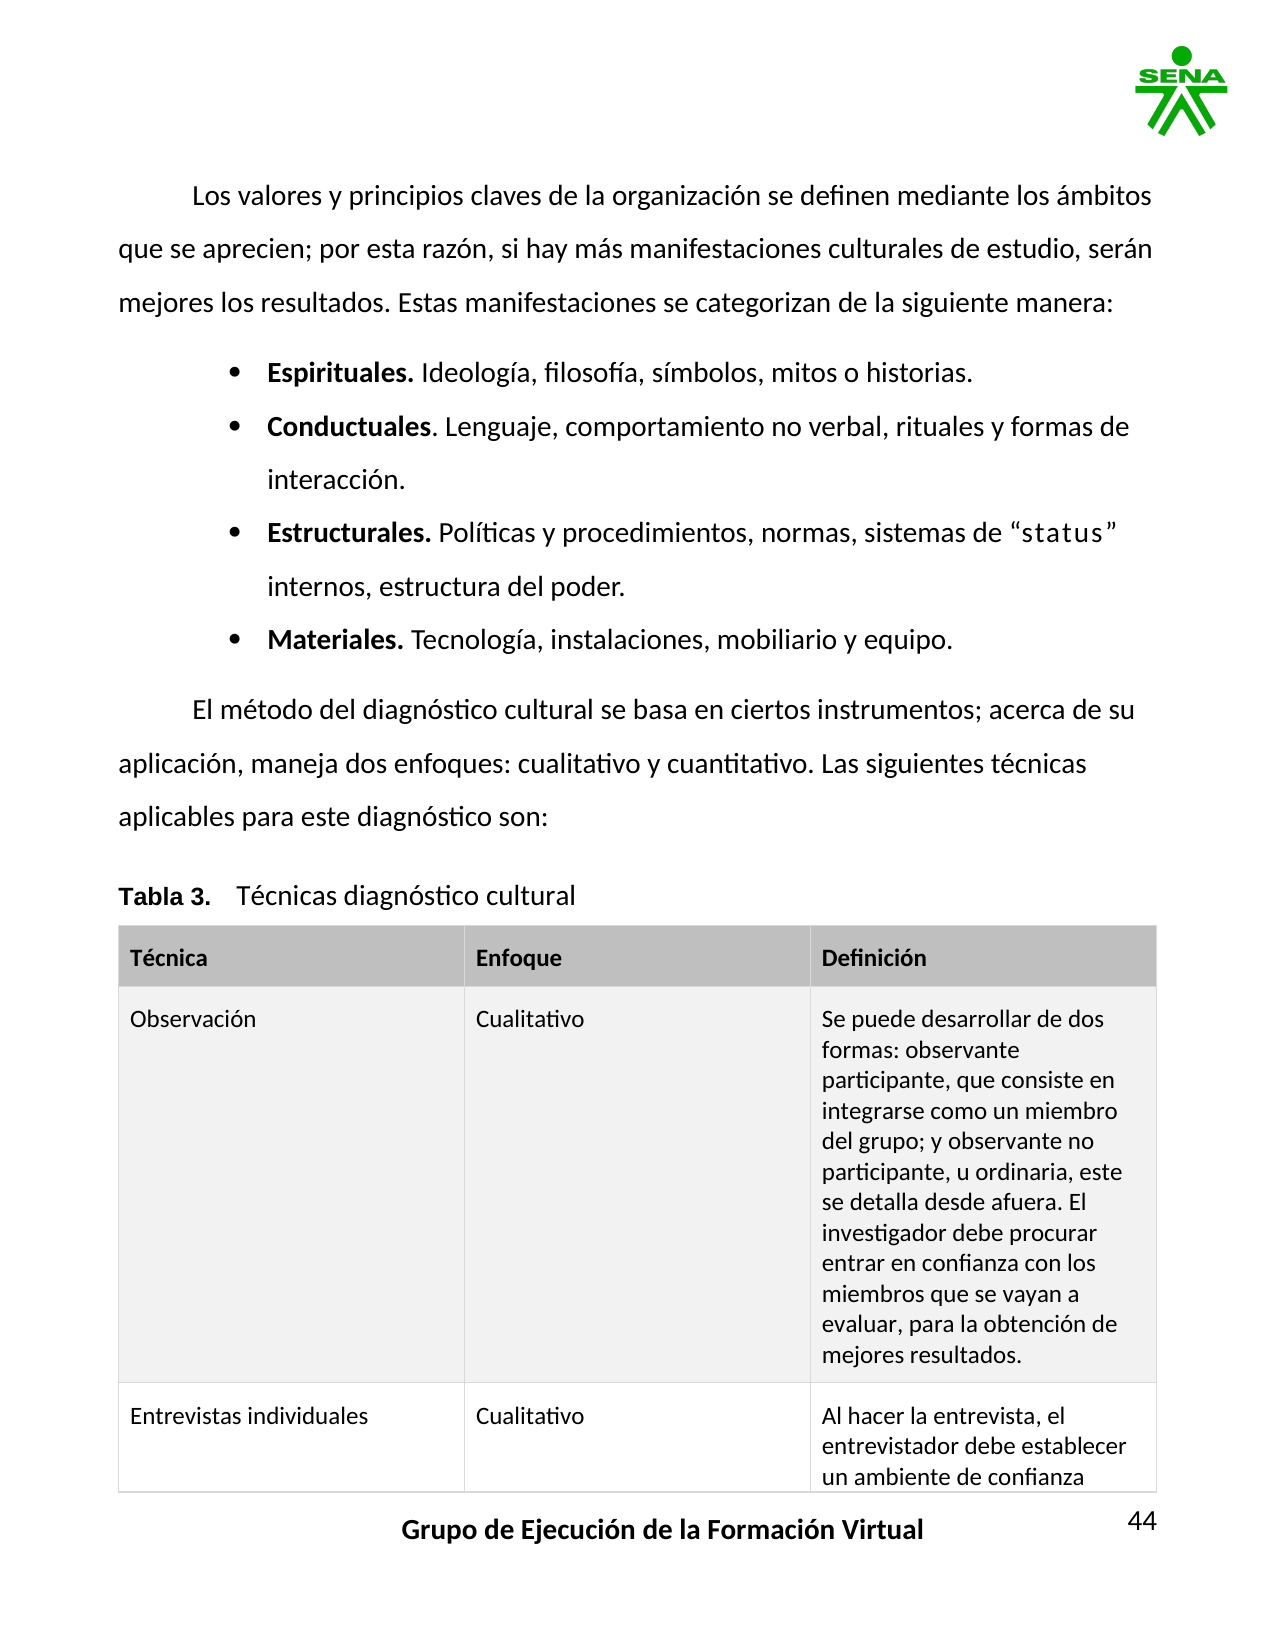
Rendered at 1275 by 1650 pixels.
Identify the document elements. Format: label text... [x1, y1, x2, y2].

table_cell Se puede desarrollar de dos formas: observante participante, que consiste en integrarse como un miembro del grupo; y observante no participante, u ordinaria, este se detalla desde afuera. El investigador debe procurar entrar en confianza con los miembros que se vayan a evaluar, para la obtención de mejores resultados. [811, 987, 1156, 1382]
list Materiales. Tecnología, instalaciones, mobiliario y equipo. [229, 621, 1157, 657]
table_header Técnica [119, 926, 464, 986]
picture [1135, 46, 1228, 136]
list Espirituales. Ideología, filosofía, símbolos, mitos o historias. [229, 354, 1157, 390]
table_cell Observación [119, 987, 464, 1382]
text Técnicas diagnóstico cultural [118, 877, 1157, 912]
table_cell Al hacer la entrevista, el entrevistador debe establecer un ambiente de confianza mutua, comprensión y afinidad emocional con el entrevistador. [811, 1383, 1156, 1491]
text Los valores y principios claves de la organización se definen mediante los ámbitos que se aprecien; por esta razón, si hay más manifestaciones culturales de estudio, serán mejores los resultados. Estas manifestaciones se categorizan de la siguiente manera: [118, 177, 1157, 320]
table_cell Cualitativo [465, 987, 810, 1382]
table_header Definición [811, 926, 1156, 986]
list Estructurales. Políticas y procedimientos, normas, sistemas de “status” internos, estructura del poder. [229, 514, 1157, 603]
text El método del diagnóstico cultural se basa en ciertos instrumentos; acerca de su aplicación, maneja dos enfoques: cualitativo y cuantitativo. Las siguientes técnicas aplicables para este diagnóstico son: [118, 691, 1157, 834]
list Conductuales. Lenguaje, comportamiento no verbal, rituales y formas de interacción. [229, 408, 1157, 497]
table_cell Cualitativo [465, 1383, 810, 1491]
table_cell Entrevistas individuales [119, 1383, 464, 1491]
table_header Enfoque [465, 926, 810, 986]
